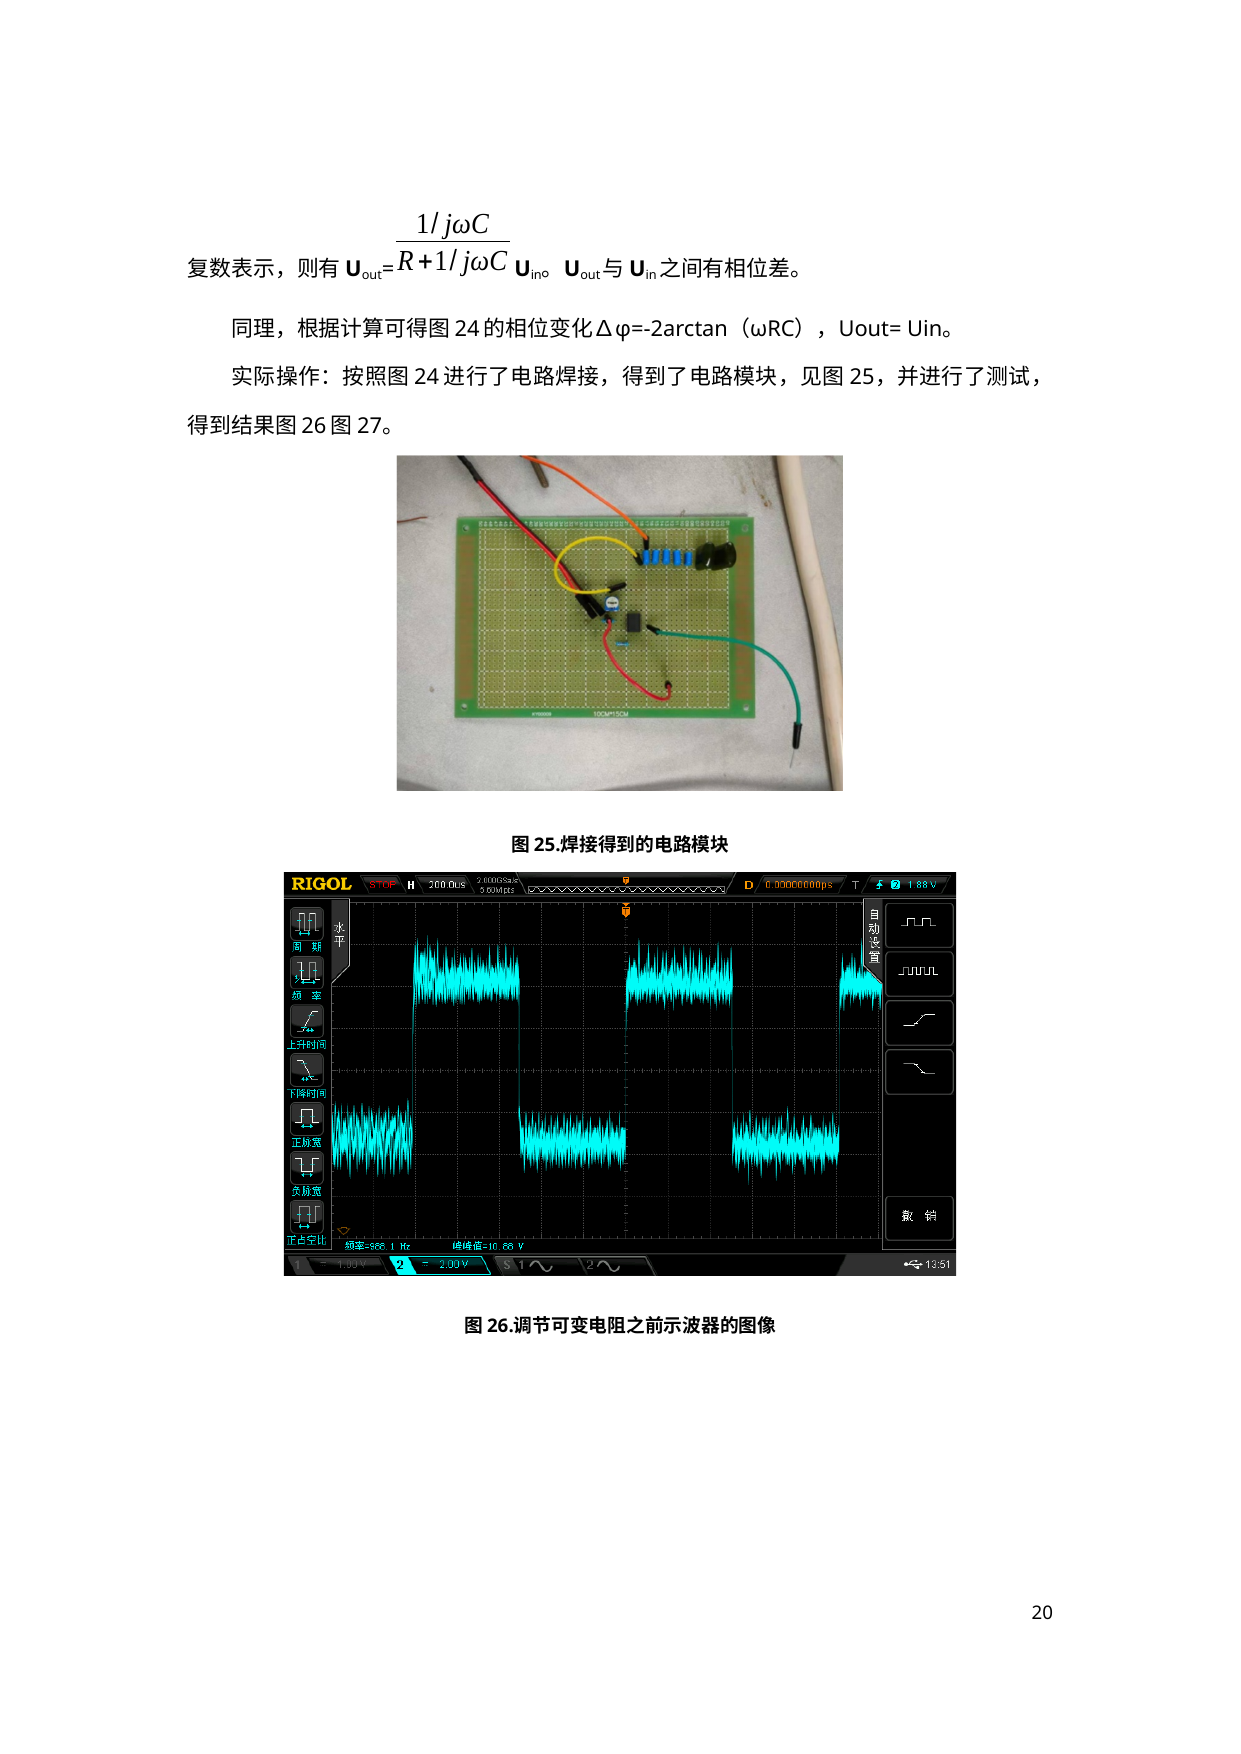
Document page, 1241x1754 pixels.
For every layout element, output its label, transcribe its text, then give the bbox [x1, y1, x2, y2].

text 图25.焊接得到的电路模块 [187, 827, 1053, 859]
picture [397, 456, 842, 791]
text 实际操作：按照图24进行了电路焊接，得到了电路模块，见图25，并进行了测试，得到结果图26图27。 [187, 359, 1053, 440]
text 图26.调节可变电阻之前示波器的图像 [187, 1308, 1053, 1341]
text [187, 197, 1053, 294]
text 同理，根据计算可得图24的相位变化∆φ=-2arctan（ωRC），Uout= Uin。 [187, 310, 1053, 343]
